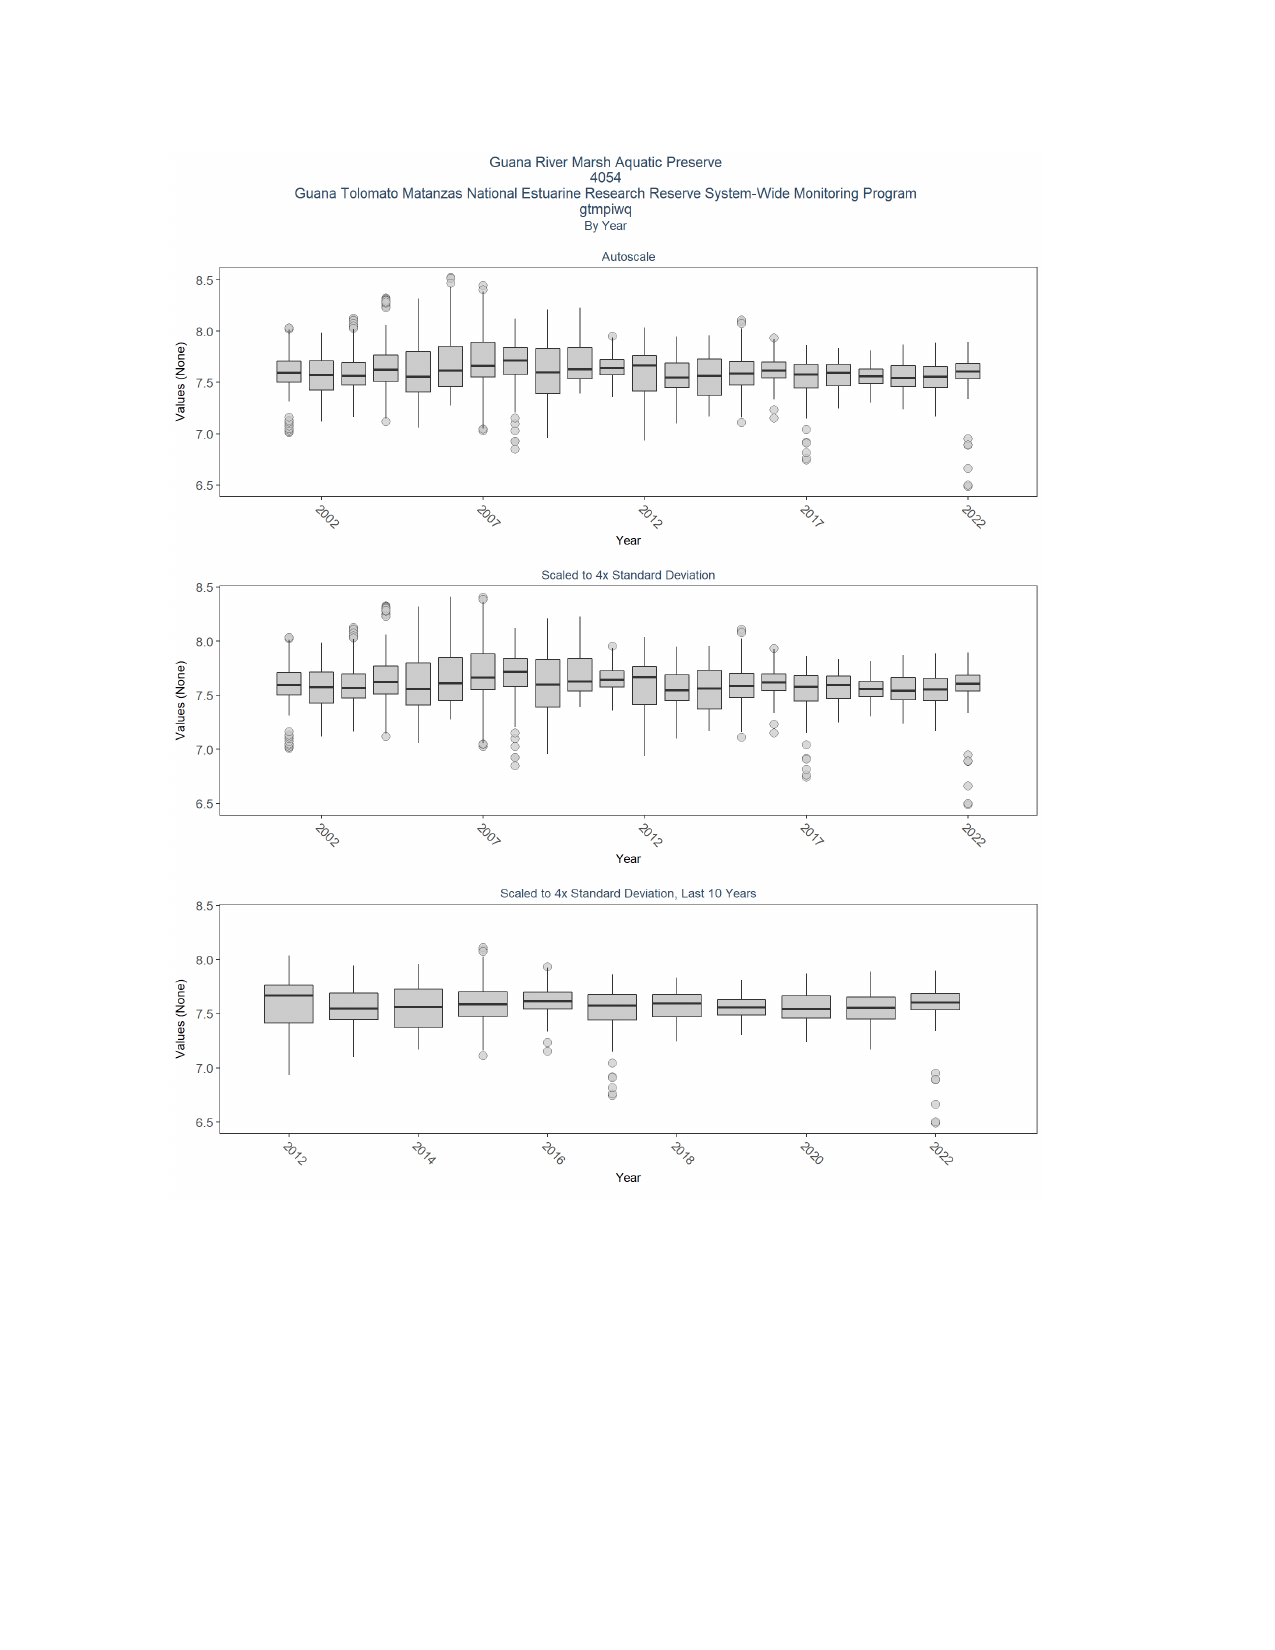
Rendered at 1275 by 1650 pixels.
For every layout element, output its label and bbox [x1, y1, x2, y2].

picture [168, 150, 1044, 1200]
